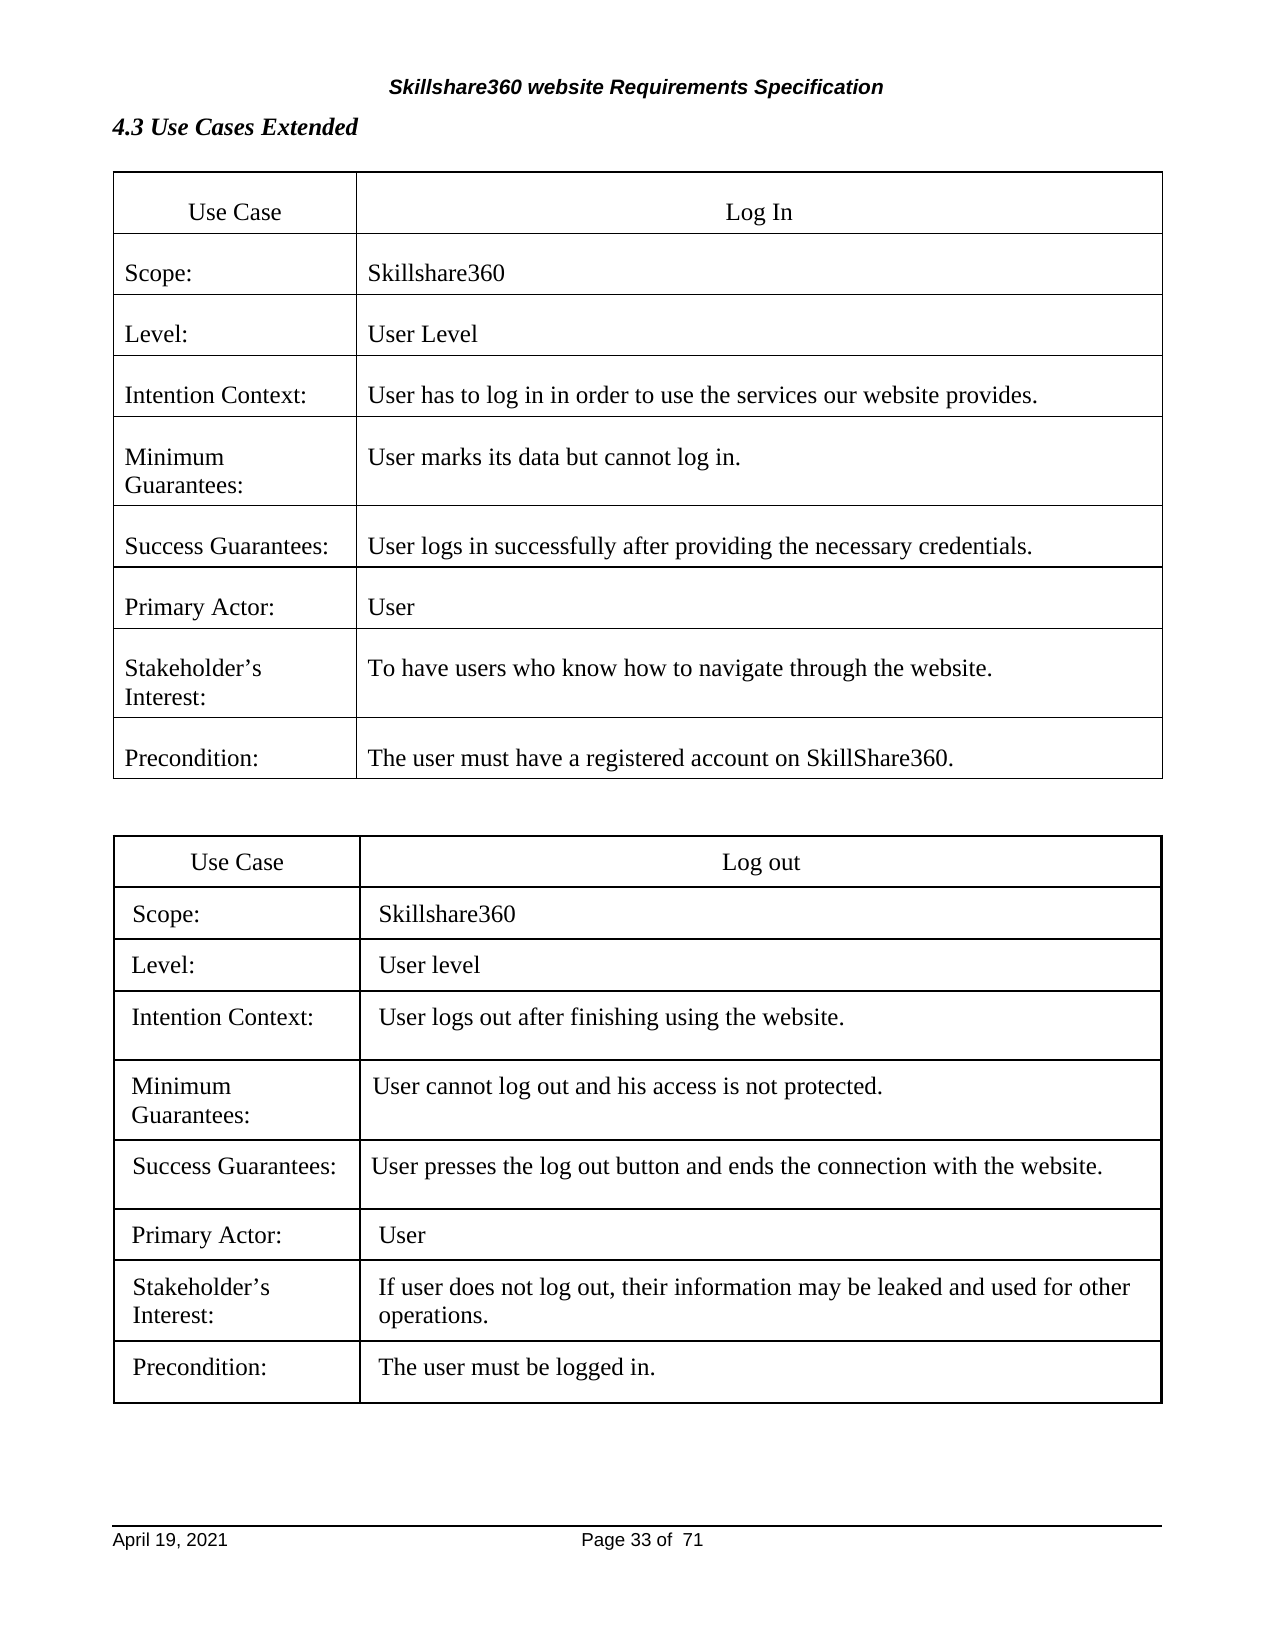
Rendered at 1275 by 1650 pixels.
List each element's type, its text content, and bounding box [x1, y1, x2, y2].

table_cell User presses the log out button and ends the connection with the website. [361, 1141, 1160, 1207]
table_cell Intention Context: [115, 992, 359, 1058]
table_cell Precondition: [115, 1342, 359, 1402]
table_cell Success Guarantees: [114, 506, 356, 566]
text 4.3 Use Cases Extended [112, 112, 1162, 141]
table_cell User level [361, 940, 1160, 989]
table_cell Primary Actor: [115, 1210, 359, 1259]
table_cell Primary Actor: [114, 568, 356, 627]
table_cell The user must be logged in. [361, 1342, 1160, 1402]
table_header Use Case [114, 173, 356, 232]
table_cell If user does not log out, their information may be leaked and used for other operations. [361, 1261, 1160, 1339]
table_cell User [361, 1210, 1160, 1259]
table_cell Minimum Guarantees: [115, 1061, 359, 1139]
table_cell Skillshare360 [361, 888, 1160, 938]
table_cell Stakeholder’s Interest: [115, 1261, 359, 1339]
table_header Use Case [115, 837, 359, 886]
table_header Log In [357, 173, 1162, 232]
table_cell User logs out after finishing using the website. [361, 992, 1160, 1058]
table_cell User marks its data but cannot log in. [357, 417, 1162, 505]
table_cell Success Guarantees: [115, 1141, 359, 1207]
table_cell To have users who know how to navigate through the website. [357, 629, 1162, 717]
table_cell Minimum Guarantees: [114, 417, 356, 505]
table_cell Scope: [115, 888, 359, 938]
table_cell Level: [115, 940, 359, 989]
table_cell Scope: [114, 234, 356, 293]
table_cell Skillshare360 [357, 234, 1162, 293]
table_cell Precondition: [114, 718, 356, 778]
table_cell User [357, 568, 1162, 627]
table_cell Level: [114, 295, 356, 354]
table_cell User Level [357, 295, 1162, 354]
table_cell Intention Context: [114, 356, 356, 416]
table_cell User cannot log out and his access is not protected. [361, 1061, 1160, 1139]
table_cell User logs in successfully after providing the necessary credentials. [357, 506, 1162, 566]
table_cell User has to log in in order to use the services our website provides. [357, 356, 1162, 416]
table_cell Stakeholder’s Interest: [114, 629, 356, 717]
table_header Log out [361, 837, 1160, 886]
table_cell The user must have a registered account on SkillShare360. [357, 718, 1162, 778]
